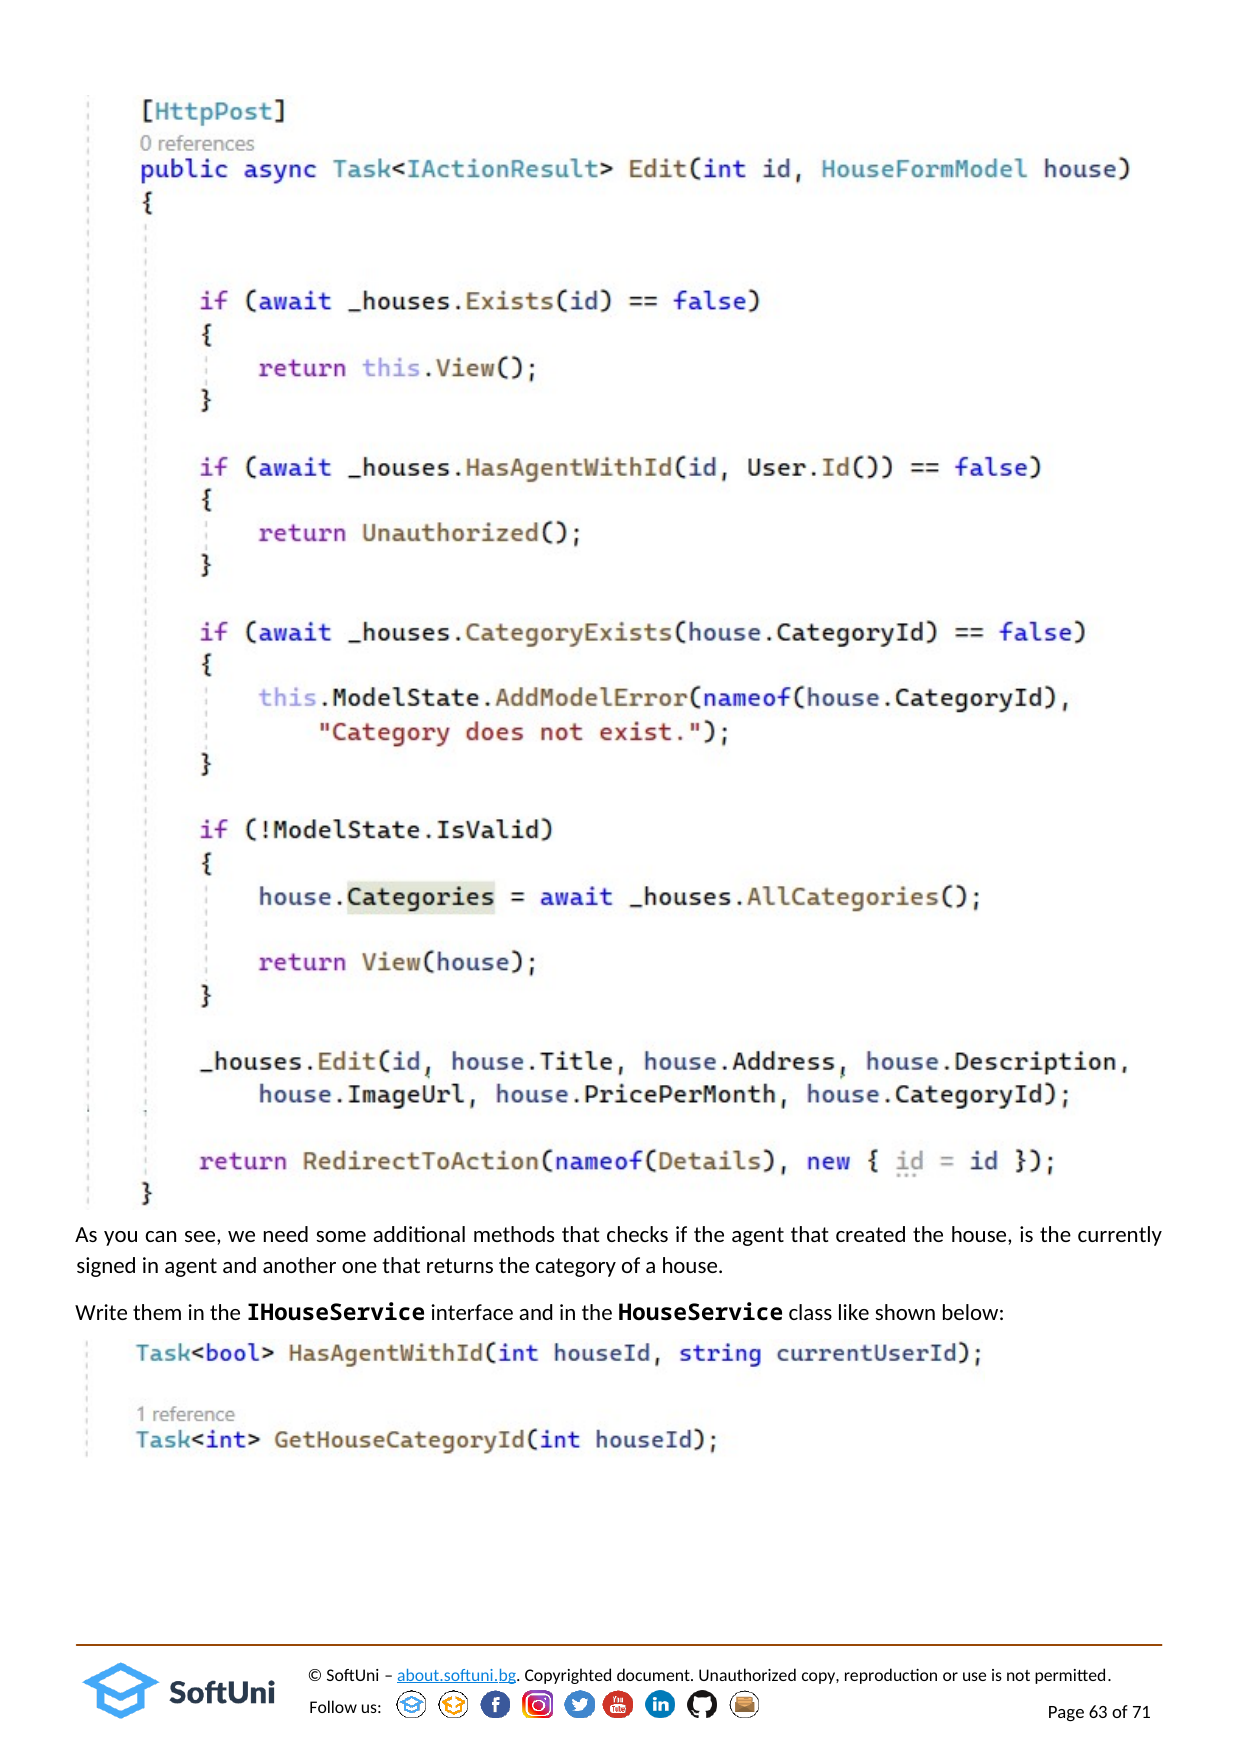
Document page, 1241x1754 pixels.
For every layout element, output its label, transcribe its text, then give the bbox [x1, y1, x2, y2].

picture [729, 1690, 759, 1718]
picture [82, 1339, 986, 1458]
picture [396, 1690, 426, 1718]
text Write them in the IHouseService interface and in the HouseService class like shown below: [75, 1296, 1165, 1327]
picture [602, 1690, 633, 1718]
picture [659, 1702, 668, 1710]
picture [645, 1690, 654, 1699]
picture [438, 1690, 468, 1718]
picture [522, 1690, 553, 1718]
picture [75, 1656, 281, 1724]
picture [666, 1690, 675, 1697]
picture [83, 95, 1133, 1210]
picture [480, 1690, 510, 1718]
picture [564, 1690, 595, 1718]
picture [668, 1711, 675, 1718]
picture [645, 1710, 653, 1718]
picture [687, 1690, 717, 1718]
text As you can see, we need some additional methods that checks if the agent that created the house, is the currently signed in agent and another one that returns the category of a house. [75, 1220, 1165, 1279]
